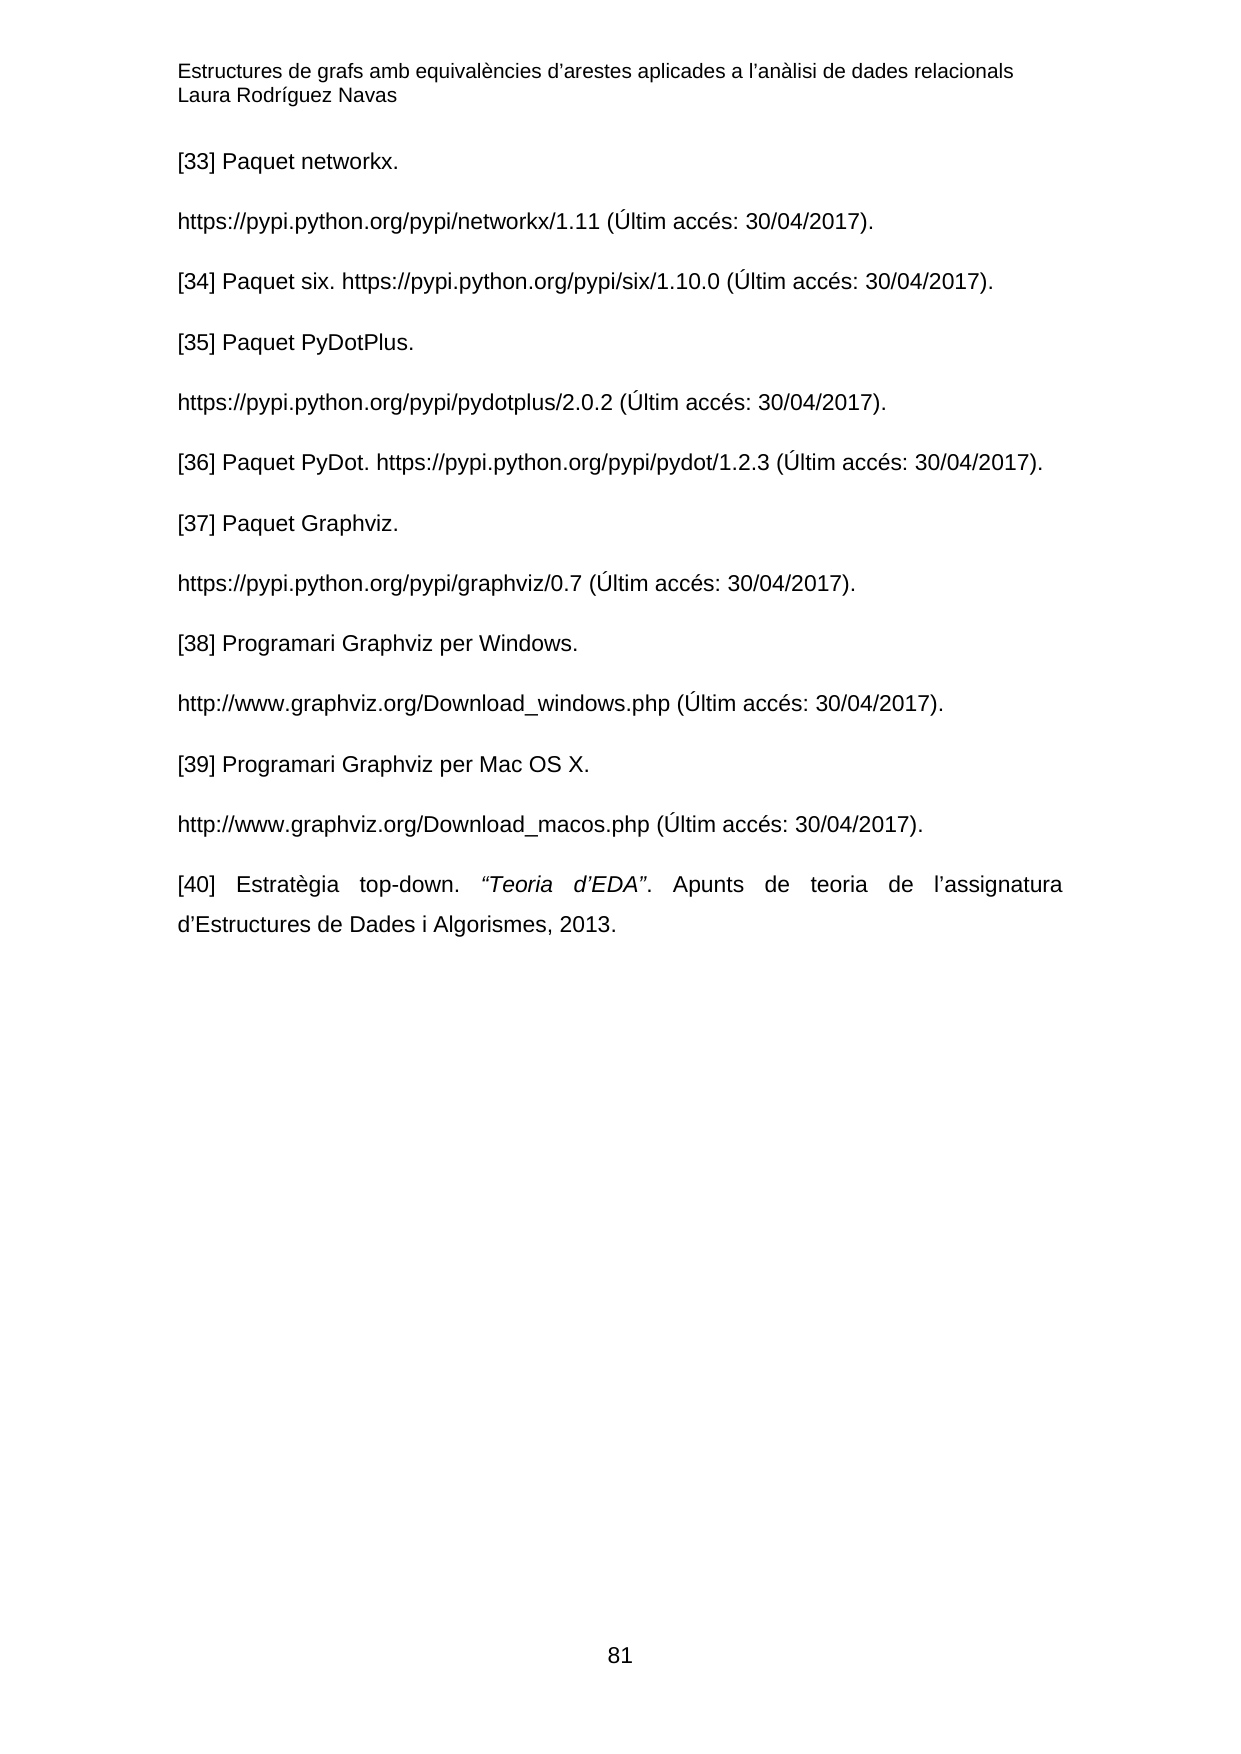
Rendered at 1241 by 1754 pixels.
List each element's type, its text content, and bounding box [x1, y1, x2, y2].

text http://www.graphviz.org/Download_macos.php (Últim accés: 30/04/2017). [177, 811, 1063, 837]
text [33] Paquet networkx. [177, 148, 1063, 174]
text [34] Paquet six. https://pypi.python.org/pypi/six/1.10.0 (Últim accés: 30/04/2017). [177, 268, 1063, 294]
text https://pypi.python.org/pypi/graphviz/0.7 (Últim accés: 30/04/2017). [177, 570, 1063, 596]
text http://www.graphviz.org/Download_windows.php (Últim accés: 30/04/2017). [177, 690, 1063, 717]
text [35] Paquet PyDotPlus. [177, 328, 1063, 355]
text [38] Programari Graphviz per Windows. [177, 630, 1063, 656]
text [39] Programari Graphviz per Mac OS X. [177, 751, 1063, 777]
text [36] Paquet PyDot. https://pypi.python.org/pypi/pydot/1.2.3 (Últim accés: 30/04/2017). [177, 449, 1063, 476]
text https://pypi.python.org/pypi/networkx/1.11 (Últim accés: 30/04/2017). [177, 208, 1063, 234]
text https://pypi.python.org/pypi/pydotplus/2.0.2 (Últim accés: 30/04/2017). [177, 389, 1063, 415]
text [40] Estratègia top-down. “Teoria d’EDA”. Apunts de teoria de l’assignatura d’Estructures de Dades i Algorismes, 2013. [177, 871, 1063, 937]
text [37] Paquet Graphviz. [177, 509, 1063, 536]
